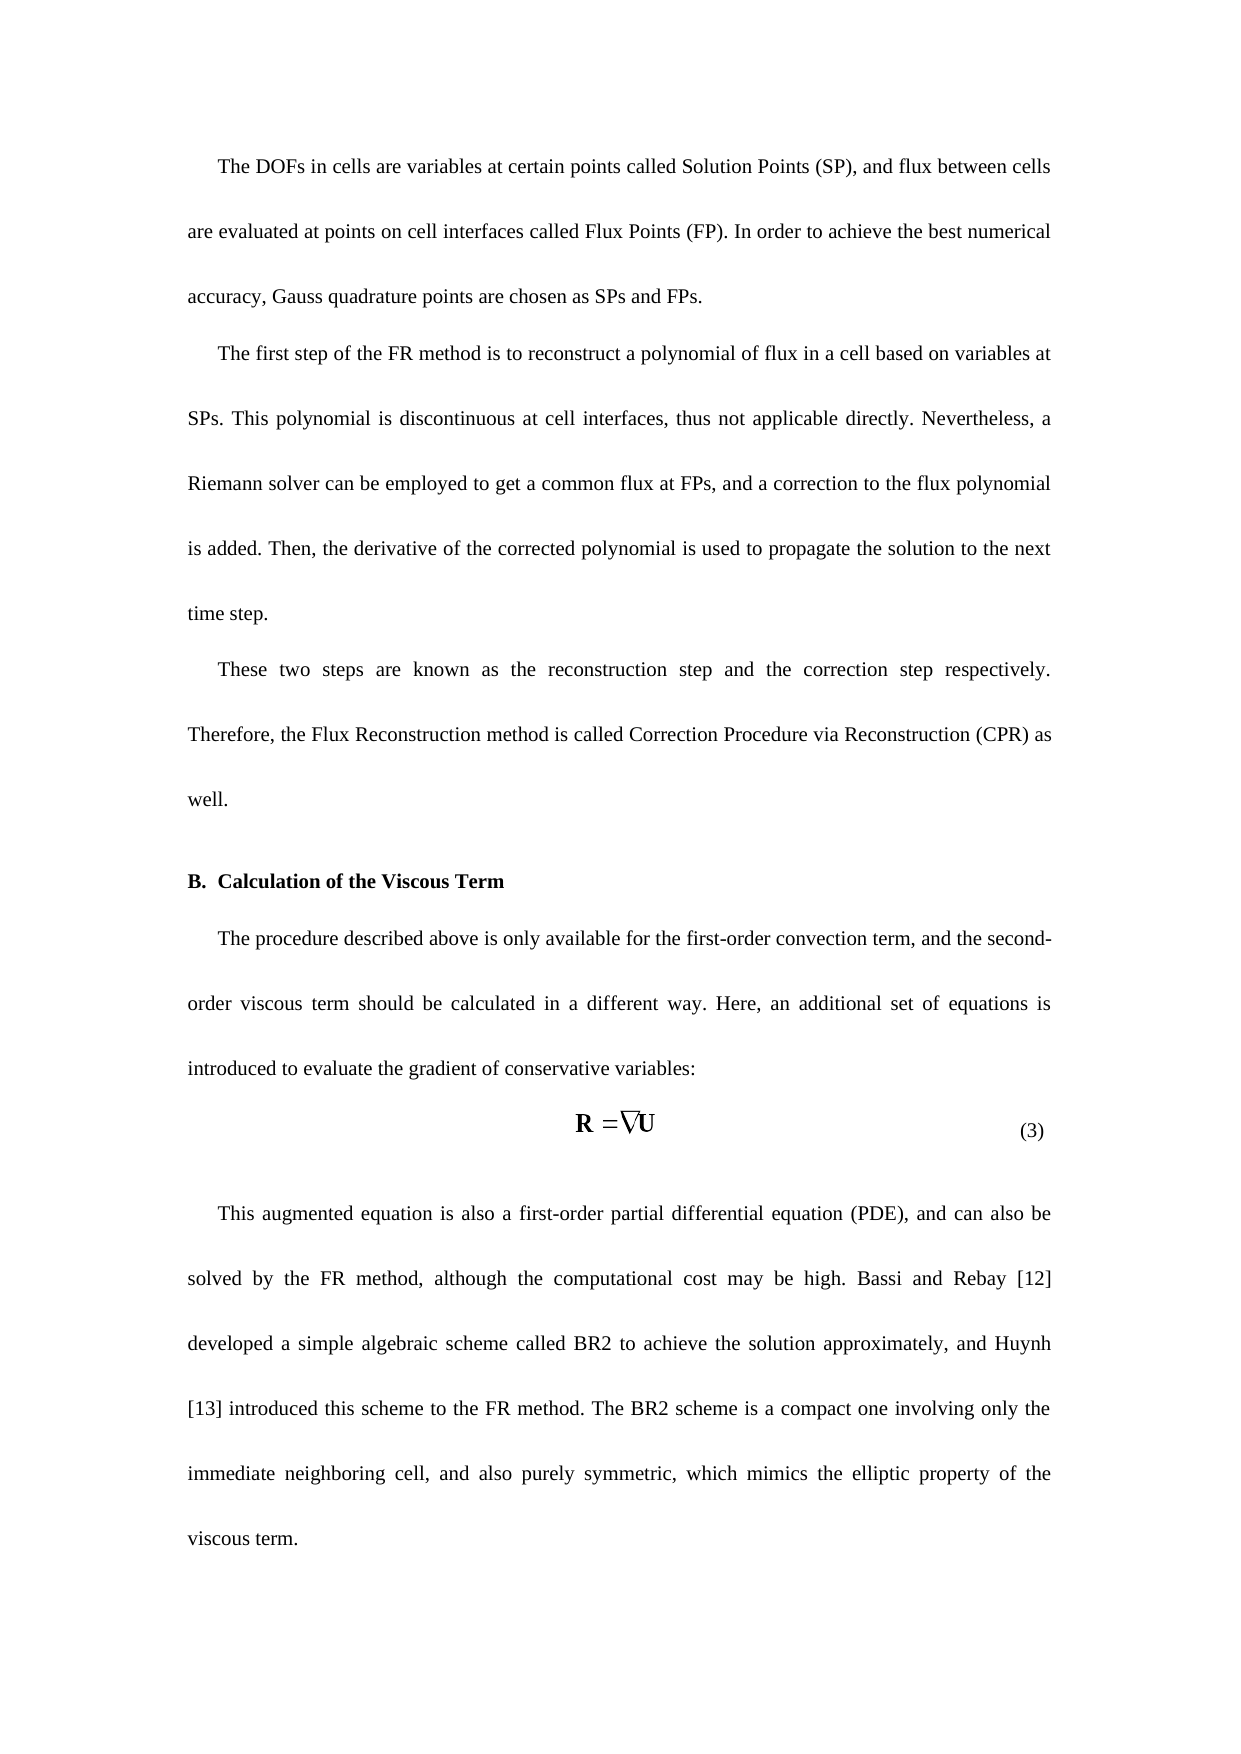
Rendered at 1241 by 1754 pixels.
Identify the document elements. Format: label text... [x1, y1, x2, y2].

text The first step of the FR method is to reconstruct a polynomial of flux in a cell based on variables at SPs. This polynomial is discontinuous at cell interfaces, thus not applicable directly. Nevertheless, a Riemann solver can be employed to get a common flux at FPs, and a correction to the flux polynomial is added. Then, the derivative of the corrected polynomial is used to propagate the solution to the next time step. [187, 337, 1053, 629]
text This augmented equation is also a first-order partial differential equation (PDE), and can also be solved by the FR method, although the computational cost may be high. Bassi and Rebay [12] developed a simple algebraic scheme called BR2 to achieve the solution approximately, and Huynh [13] introduced this scheme to the FR method. The BR2 scheme is a compact one involving only the immediate neighboring cell, and also purely symmetric, which mimics the elliptic property of the viscous term. [187, 1197, 1053, 1554]
text These two steps are known as the reconstruction step and the correction step respectively. Therefore, the Flux Reconstruction method is called Correction Procedure via Reconstruction (CPR) as well. [187, 653, 1053, 816]
text (3) [187, 1108, 1053, 1173]
text The DOFs in cells are variables at certain points called Solution Points (SP), and flux between cells are evaluated at points on cell interfaces called Flux Points (FP). In order to achieve the best numerical accuracy, Gauss quadrature points are chosen as SPs and FPs. [187, 150, 1053, 312]
subtitle Calculation of the Viscous Term [187, 865, 1053, 897]
text The procedure described above is only available for the first-order convection term, and the second-order viscous term should be calculated in a different way. Here, an additional set of equations is introduced to evaluate the gradient of conservative variables: [187, 921, 1053, 1084]
